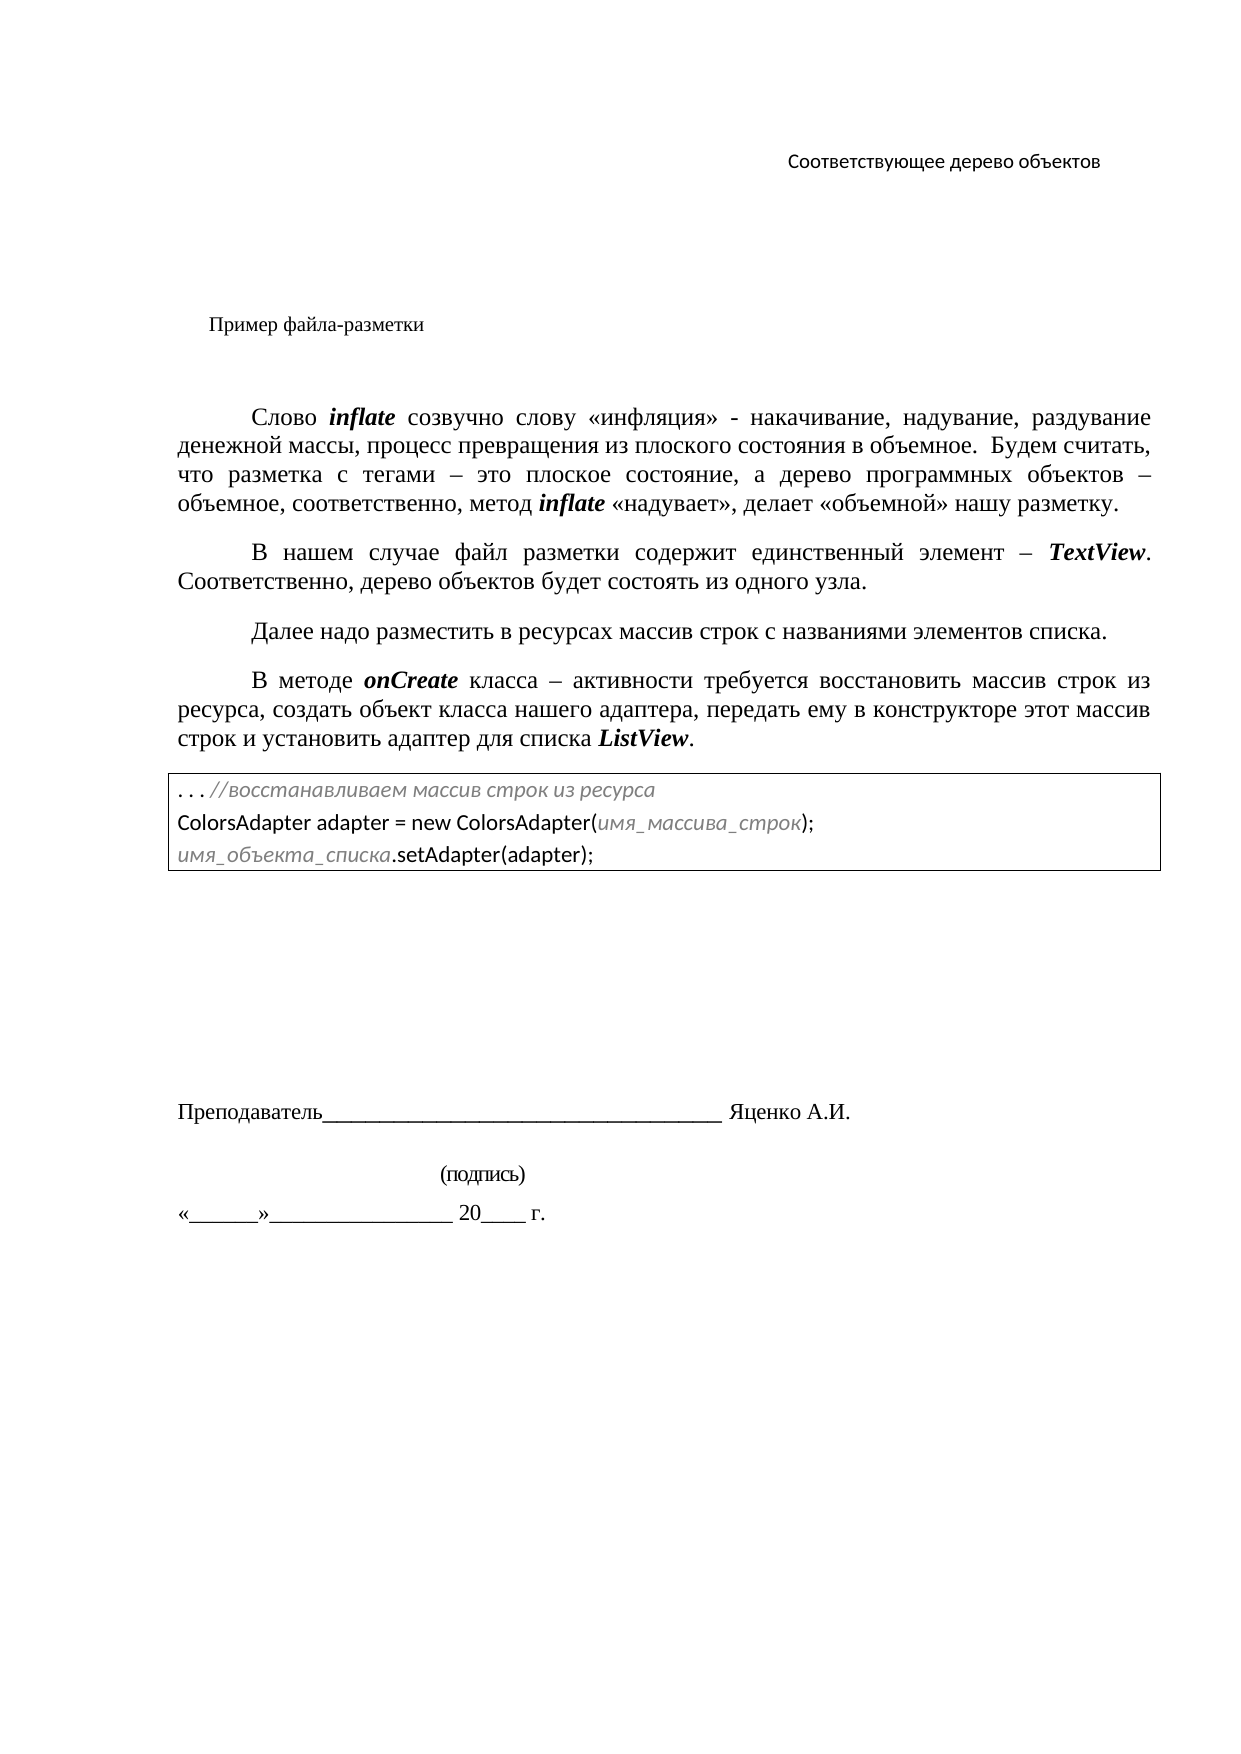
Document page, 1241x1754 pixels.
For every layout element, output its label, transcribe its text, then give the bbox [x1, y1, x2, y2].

text ColorsAdapter adapter = new ColorsAdapter(имя_массива_строк); [169, 804, 1160, 836]
text Далее надо разместить в ресурсах массив строк с названиями элементов списка. [177, 616, 1152, 644]
text Слово inflate созвучно слову «инфляция» - накачивание, надувание, раздувание денежной массы, процесс превращения из плоского состояния в объемное. Будем считать, что разметка с тегами – это плоское состояние, а дерево программных объектов – объемное, соответственно, метод inflate «надувает», делает «объемной» нашу разметку. [177, 402, 1152, 517]
text имя_объекта_списка.setAdapter(adapter); [169, 837, 1160, 870]
text Преподаватель Яценко А.И. [177, 1098, 1152, 1124]
text . . . //восстанавливаем массив строк из ресурса [169, 774, 1160, 803]
text (подпись) «______»________________ 20____ г. [178, 1150, 864, 1228]
text В нашем случае файл разметки содержит единственный элемент – TextView. Соответственно, дерево объектов будет состоять из одного узла. [177, 537, 1152, 595]
text Пример файла-разметки [177, 312, 1152, 336]
text В методе onCreate класса – активности требуется восстановить массив строк из ресурса, создать объект класса нашего адаптера, передать ему в конструкторе этот массив строк и установить адаптер для списка ListView. [177, 665, 1152, 752]
